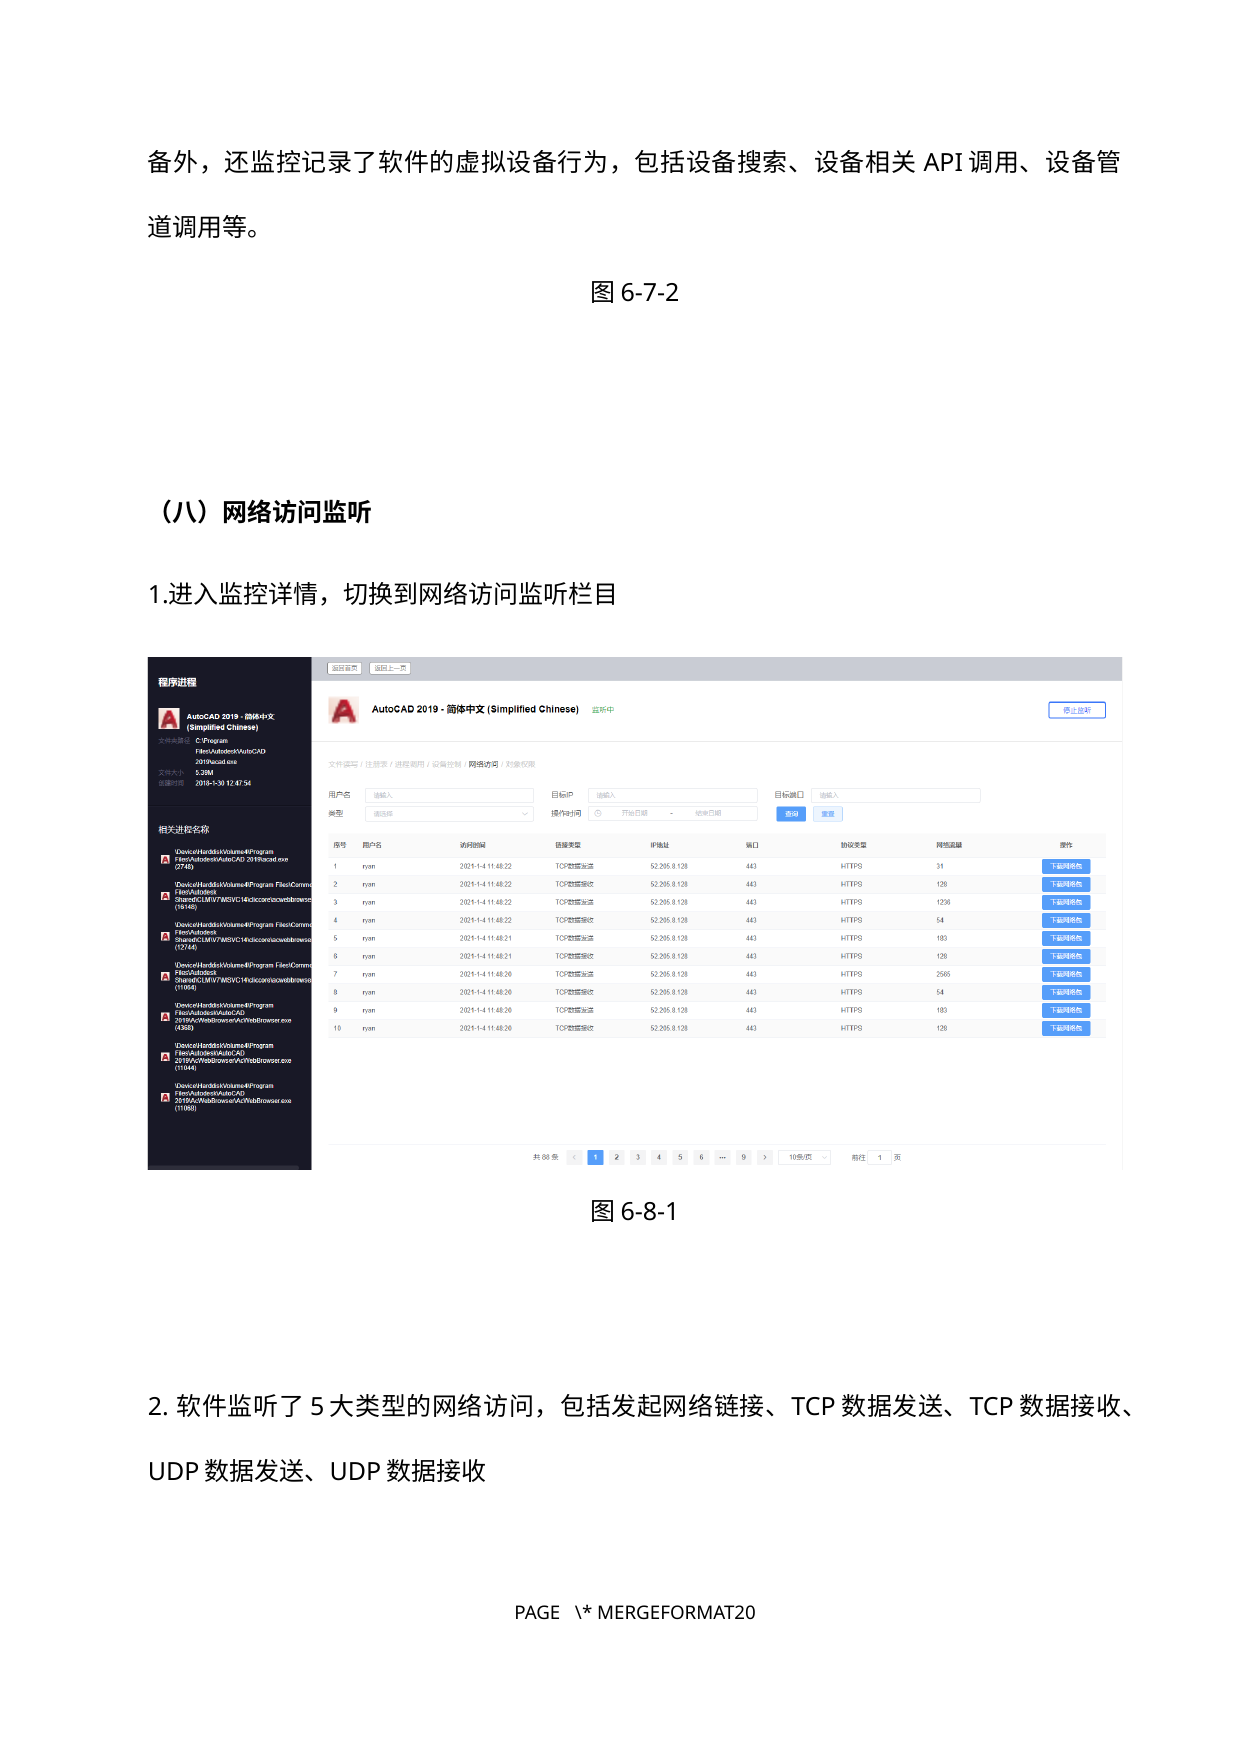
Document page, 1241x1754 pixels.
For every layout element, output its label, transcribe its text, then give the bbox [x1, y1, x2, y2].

picture [147, 657, 1123, 1170]
text 图6-7-2 [148, 258, 1122, 323]
text 1.进入监控详情，切换到网络访问监听栏目 [148, 560, 1122, 625]
text 2.设备控制会监控软件所有的设备相关调用行为，注意设备除了摄像头，打印机等物理设备外，还监控记录了软件的虚拟设备行为，包括设备搜索、设备相关API调用、设备管道调用等。 [148, 128, 1122, 258]
subtitle （八）网络访问监听 [148, 478, 1122, 543]
text 图6-8-1 [148, 1177, 1122, 1242]
text 2. 软件监听了5大类型的网络访问，包括发起网络链接、TCP数据发送、TCP数据接收、UDP数据发送、UDP数据接收 [148, 1372, 1122, 1502]
